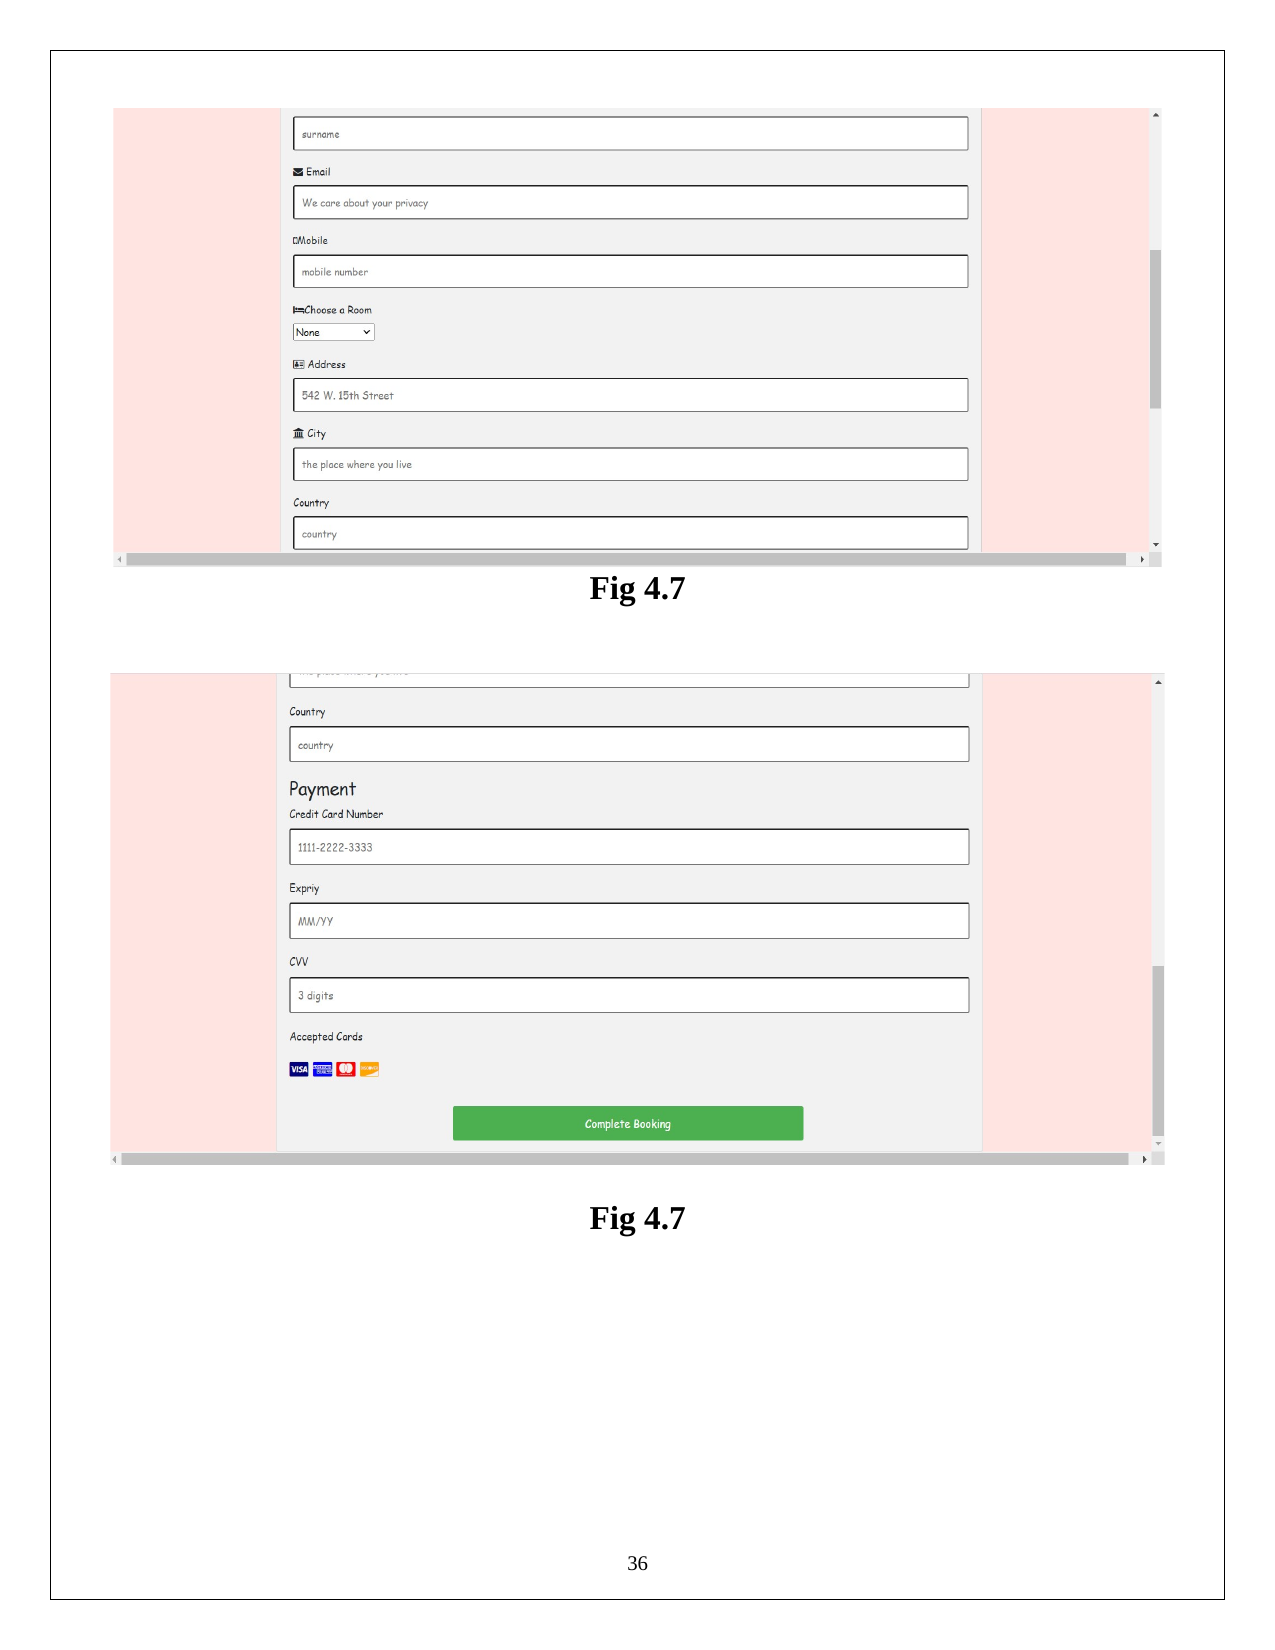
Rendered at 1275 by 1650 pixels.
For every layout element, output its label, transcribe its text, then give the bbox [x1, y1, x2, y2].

text Fig 4.7 [75, 568, 1200, 606]
picture [113, 108, 1162, 568]
text Fig 4.7 [75, 1198, 1200, 1237]
picture [110, 673, 1165, 1165]
